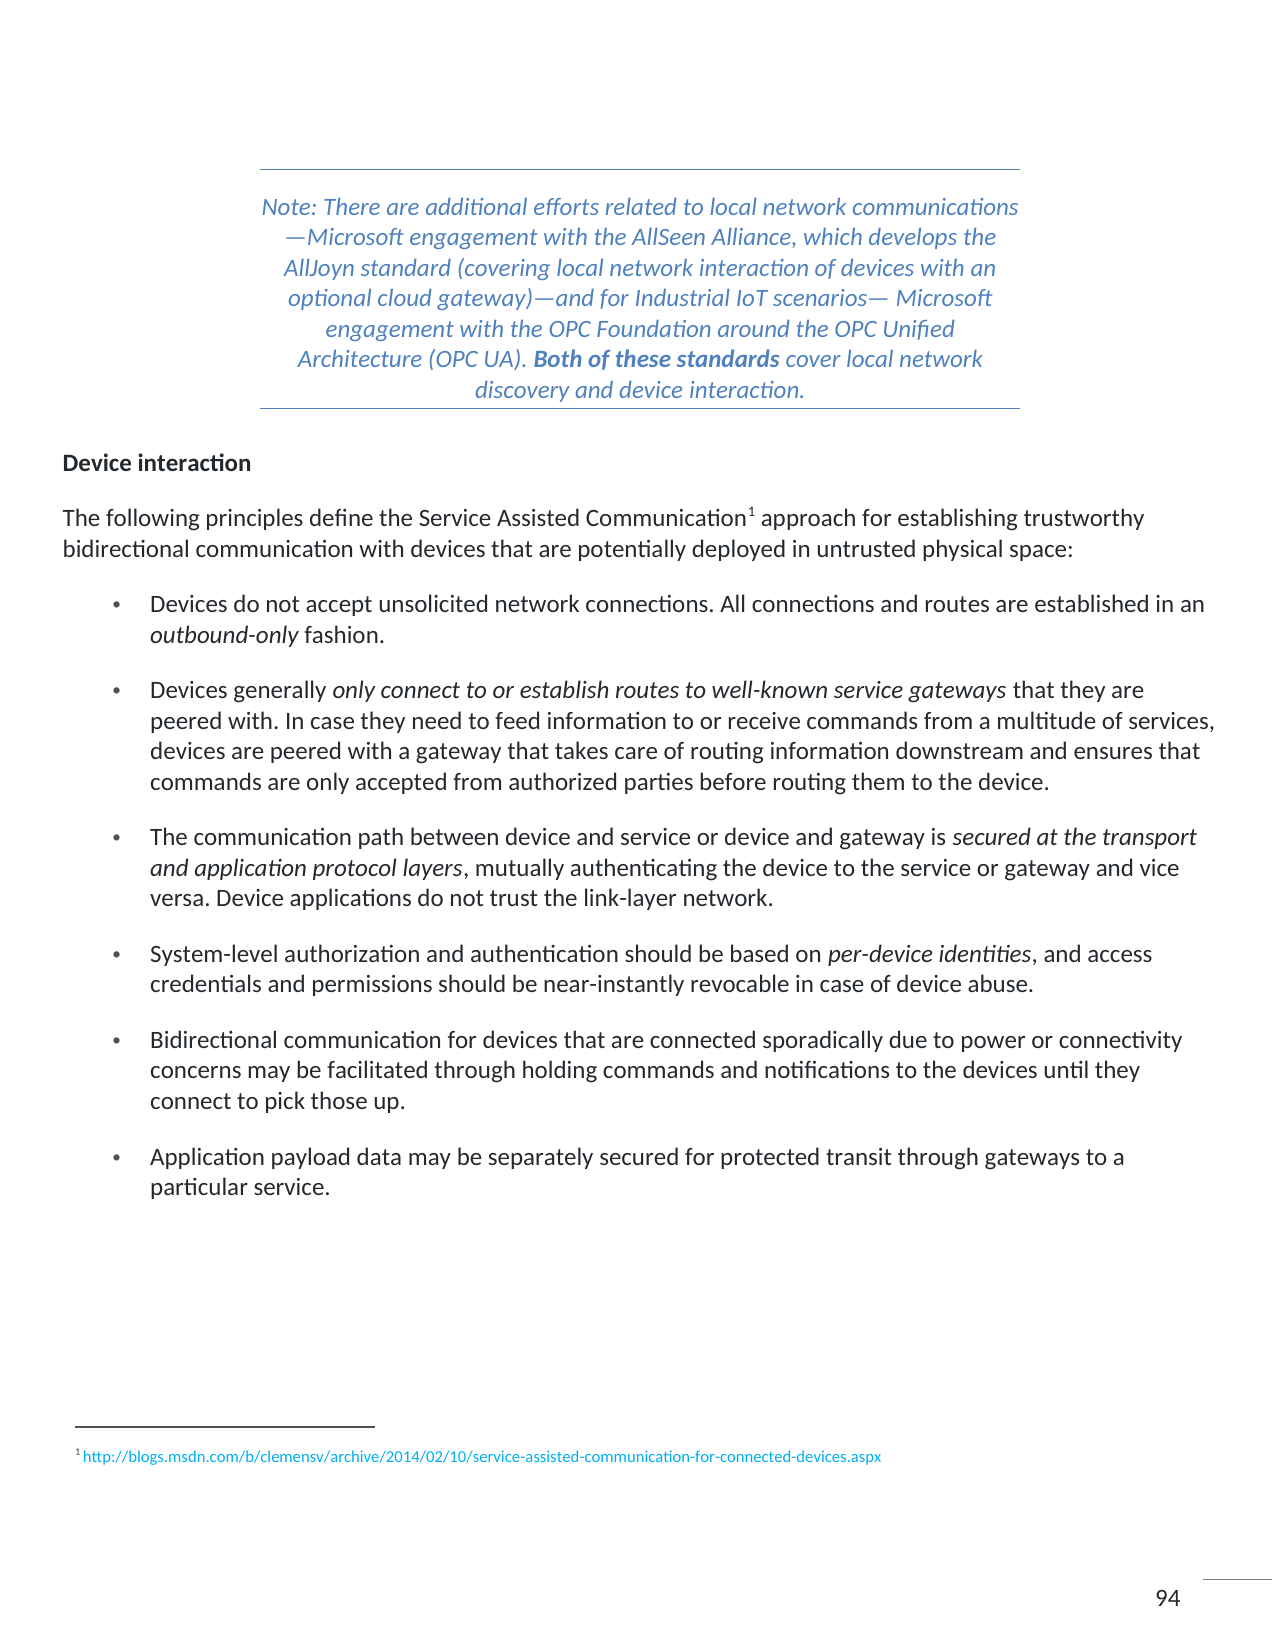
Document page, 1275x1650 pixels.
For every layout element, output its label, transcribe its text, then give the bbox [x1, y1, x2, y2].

text 1 http://blogs.msdn.com/b/clemensv/archive/2014/02/10/service-assisted-communication-for-connected-devices.aspx [75, 1446, 1219, 1466]
list Application payload data may be separately secured for protected transit through gateways to a particular service. [112, 1141, 1219, 1202]
list Devices do not accept unsolicited network connections. All connections and routes are established in an outbound-only fashion. [112, 588, 1219, 649]
list Bidirectional communication for devices that are connected sporadically due to power or connectivity concerns may be facilitated through holding commands and notifications to the devices until they connect to pick those up. [112, 1024, 1219, 1116]
text The following principles define the Service Assisted Communication1 approach for establishing trustworthy bidirectional communication with devices that are potentially deployed in untrusted physical space: [62, 502, 1219, 563]
list Devices generally only connect to or establish routes to well-known service gateways that they are peered with. In case they need to feed information to or receive commands from a multitude of services, devices are peered with a gateway that takes care of routing information downstream and ensures that commands are only accepted from authorized parties before routing them to the device. [112, 674, 1219, 797]
list System-level authorization and authentication should be based on per-device identities, and access credentials and permissions should be near-instantly revocable in case of device abuse. [112, 938, 1219, 999]
subtitle Device interaction [62, 166, 1219, 477]
list The communication path between device and service or device and gateway is secured at the transport and application protocol layers, mutually authenticating the device to the service or gateway and vice versa. Device applications do not trust the link-layer network. [112, 822, 1219, 913]
